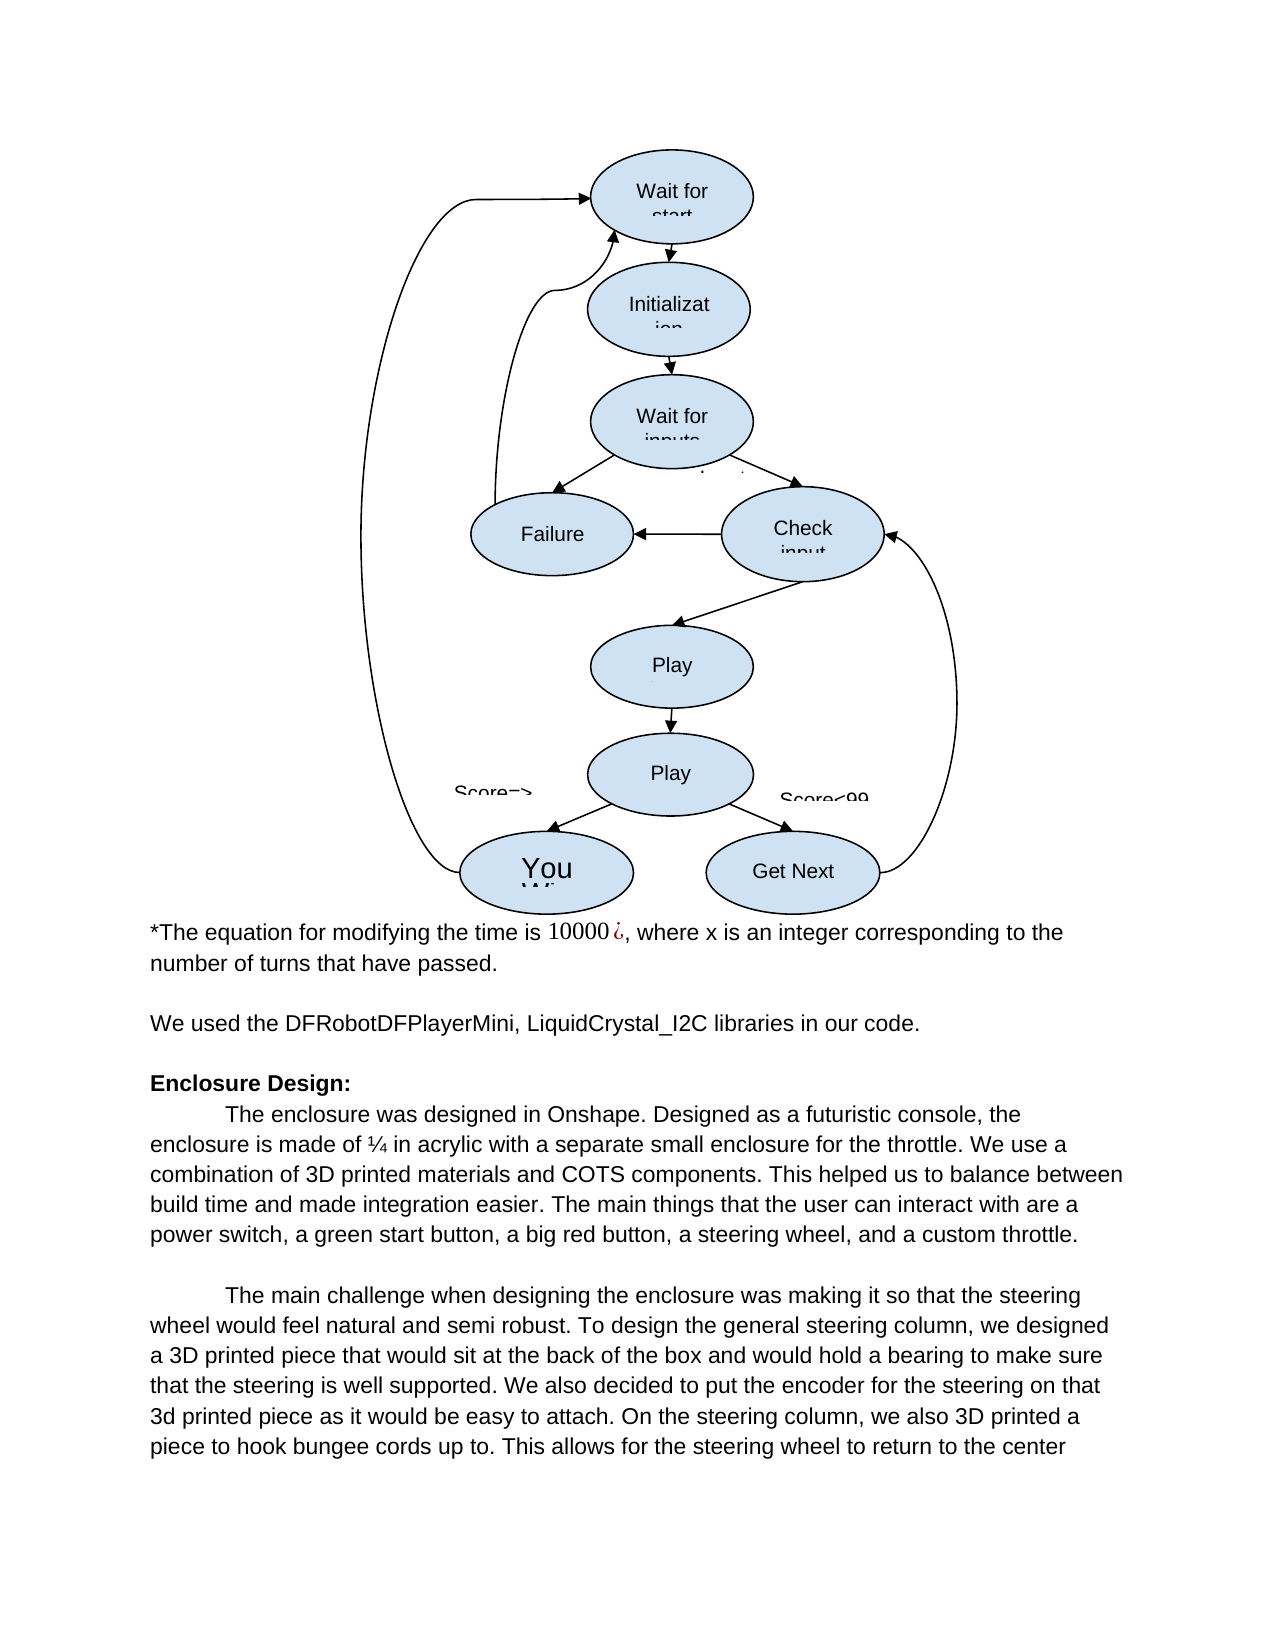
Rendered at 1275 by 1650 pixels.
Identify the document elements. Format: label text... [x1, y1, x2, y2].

text The enclosure was designed in Onshape. Designed as a futuristic console, the enclosure is made of ¼ in acrylic with a separate small enclosure for the throttle. We use a combination of 3D printed materials and COTS components. This helped us to balance between build time and made integration easier. The main things that the user can interact with are a power switch, a green start button, a big red button, a steering wheel, and a custom throttle. [150, 1101, 1125, 1248]
text Enclosure Design: [150, 1070, 1125, 1097]
text *The equation for modifying the time is , where x is an integer corresponding to the number of turns that have passed. [150, 918, 1125, 976]
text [150, 1282, 1125, 1459]
text We used the DFRobotDFPlayerMini, LiquidCrystal_I2C libraries in our code. [150, 1010, 1125, 1036]
